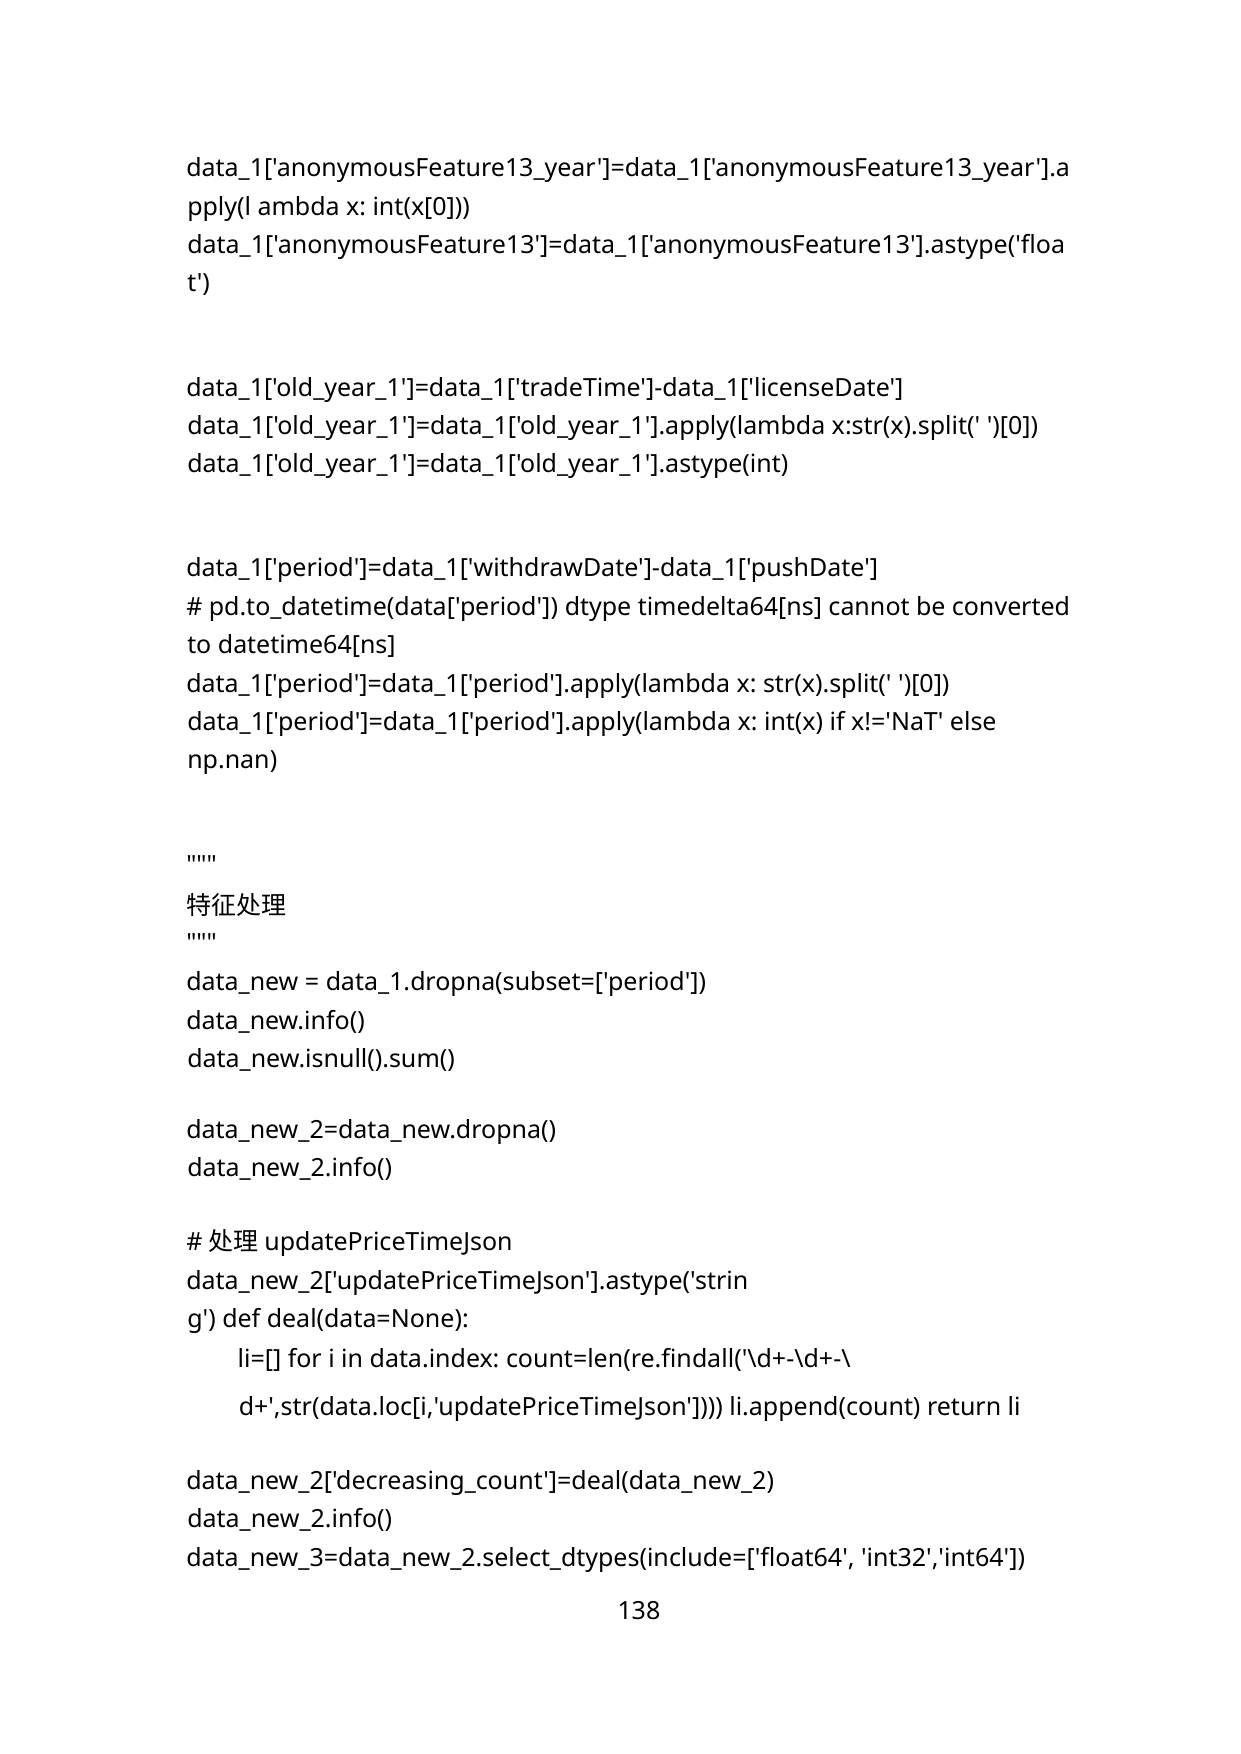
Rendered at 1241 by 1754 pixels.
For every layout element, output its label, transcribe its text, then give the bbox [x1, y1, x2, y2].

text data_new_2['decreasing_count']=deal(data_new_2) data_new_2.info() [186, 1462, 924, 1534]
text data_1['anonymousFeature13_year']=data_1['anonymousFeature13_year'].apply(l ambda x: int(x[0])) data_1['anonymousFeature13']=data_1['anonymousFeature13'].astype('float') [186, 150, 1071, 298]
text data_new_2=data_new.dropna() data_new_2.info() [186, 1112, 719, 1184]
text data_new_2['updatePriceTimeJson'].astype('string') def deal(data=None): [186, 1263, 758, 1335]
text """ [186, 924, 1071, 958]
text data_new = data_1.dropna(subset=['period']) [186, 963, 1071, 998]
text data_1['old_year_1']=data_1['tradeTime']-data_1['licenseDate'] data_1['old_year_1']=data_1['old_year_1'].apply(lambda x:str(x).split(' ')[0]) data_1['old_year_1']=data_1['old_year_1'].astype(int) [186, 370, 1071, 480]
text 特征处理 [186, 885, 1118, 922]
text data_new.info() data_new.isnull().sum() [186, 1003, 595, 1075]
text data_1['period']=data_1['period'].apply(lambda x: str(x).split(' ')[0]) data_1['period']=data_1['period'].apply(lambda x: int(x) if x!='NaT' else np.nan) [186, 666, 1071, 776]
text data_1['period']=data_1['withdrawDate']-data_1['pushDate'] [186, 550, 1071, 584]
text li=[] for i in data.index: count=len(re.findall('\d+-\d+-\d+',str(data.loc[i,'updatePriceTimeJson']))) li.append(count) return li [237, 1340, 1049, 1423]
text # 处理 updatePriceTimeJson [186, 1222, 1071, 1258]
text # pd.to_datetime(data['period']) dtype timedelta64[ns] cannot be converted to datetime64[ns] [186, 589, 1071, 661]
text data_new_3=data_new_2.select_dtypes(include=['float64', 'int32','int64']) [186, 1539, 1071, 1574]
text """ [186, 846, 1071, 880]
